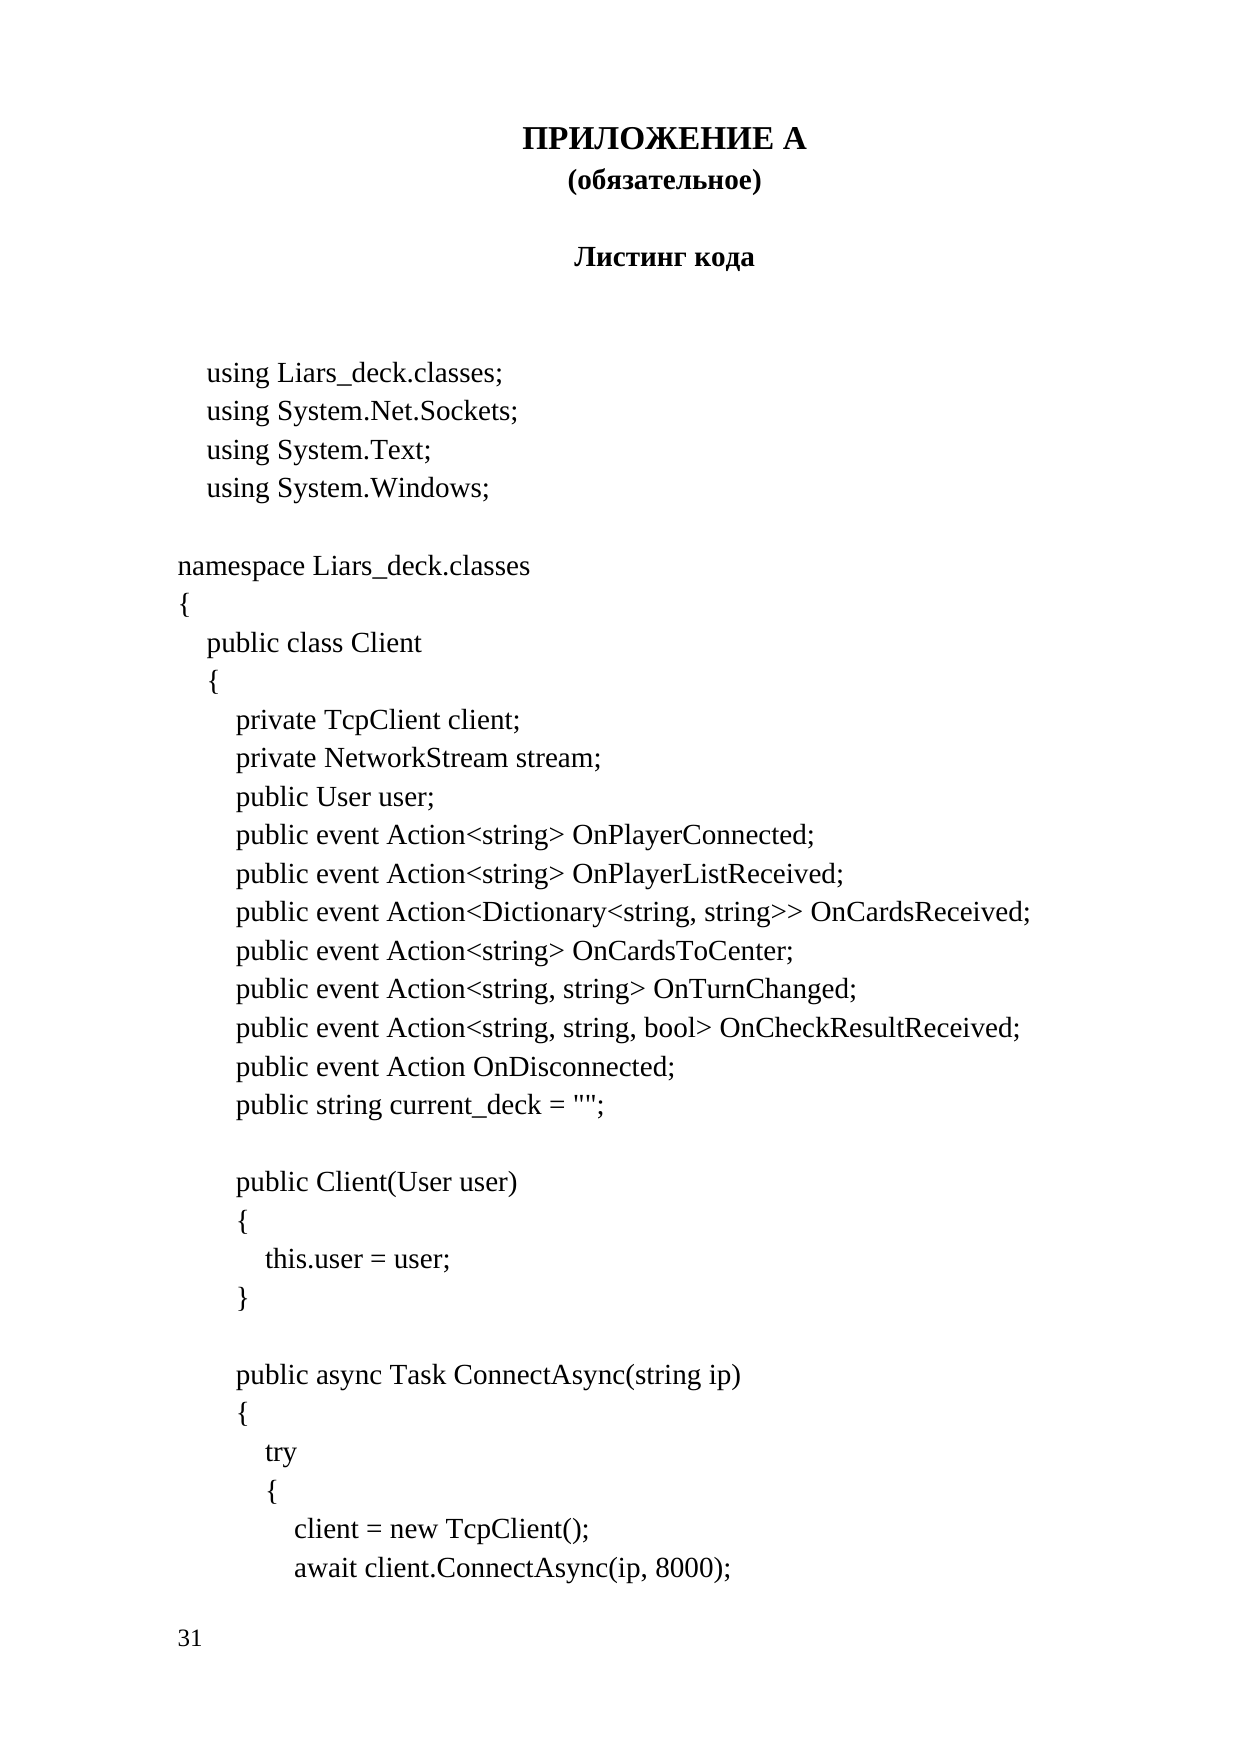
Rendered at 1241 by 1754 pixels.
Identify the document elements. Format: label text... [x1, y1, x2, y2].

text } [177, 1280, 1152, 1313]
text await client.ConnectAsync(ip, 8000); [177, 1550, 1152, 1583]
text using System.Net.Sockets; [177, 393, 1152, 427]
text private NetworkStream stream; [177, 740, 1152, 774]
text { [177, 1396, 1152, 1429]
text public User user; [177, 779, 1152, 812]
text Листинг кода [177, 239, 1152, 273]
text public async Task ConnectAsync(string ip) [177, 1357, 1152, 1391]
text try [177, 1434, 1152, 1468]
text public event Action<string> OnPlayerListReceived; [177, 856, 1152, 889]
text public event Action<string, string, bool> OnCheckResultReceived; [177, 1010, 1152, 1044]
text { [177, 1473, 1152, 1506]
text private TcpClient client; [177, 702, 1152, 735]
text public Client(User user) [177, 1164, 1152, 1198]
text public event Action OnDisconnected; [177, 1049, 1152, 1082]
text public event Action<string, string> OnTurnChanged; [177, 972, 1152, 1005]
text using System.Windows; [177, 471, 1152, 504]
text { [177, 586, 1152, 620]
text this.user = user; [177, 1241, 1152, 1275]
text using System.Text; [177, 432, 1152, 466]
text public class Client [177, 625, 1152, 658]
text namespace Liars_deck.classes [177, 548, 1152, 581]
text using Liars_deck.classes; [177, 355, 1152, 388]
text { [177, 1203, 1152, 1236]
text public event Action<string> OnPlayerConnected; [177, 817, 1152, 851]
text public event Action<string> OnCardsToCenter; [177, 933, 1152, 967]
text public string current_deck = ""; [177, 1087, 1152, 1121]
text client = new TcpClient(); [177, 1511, 1152, 1545]
subtitle ПРИЛОЖЕНИЕ А [177, 118, 1152, 156]
text { [177, 663, 1152, 697]
text public event Action<Dictionary<string, string>> OnCardsReceived; [177, 894, 1152, 928]
text (обязательное) [177, 162, 1152, 196]
